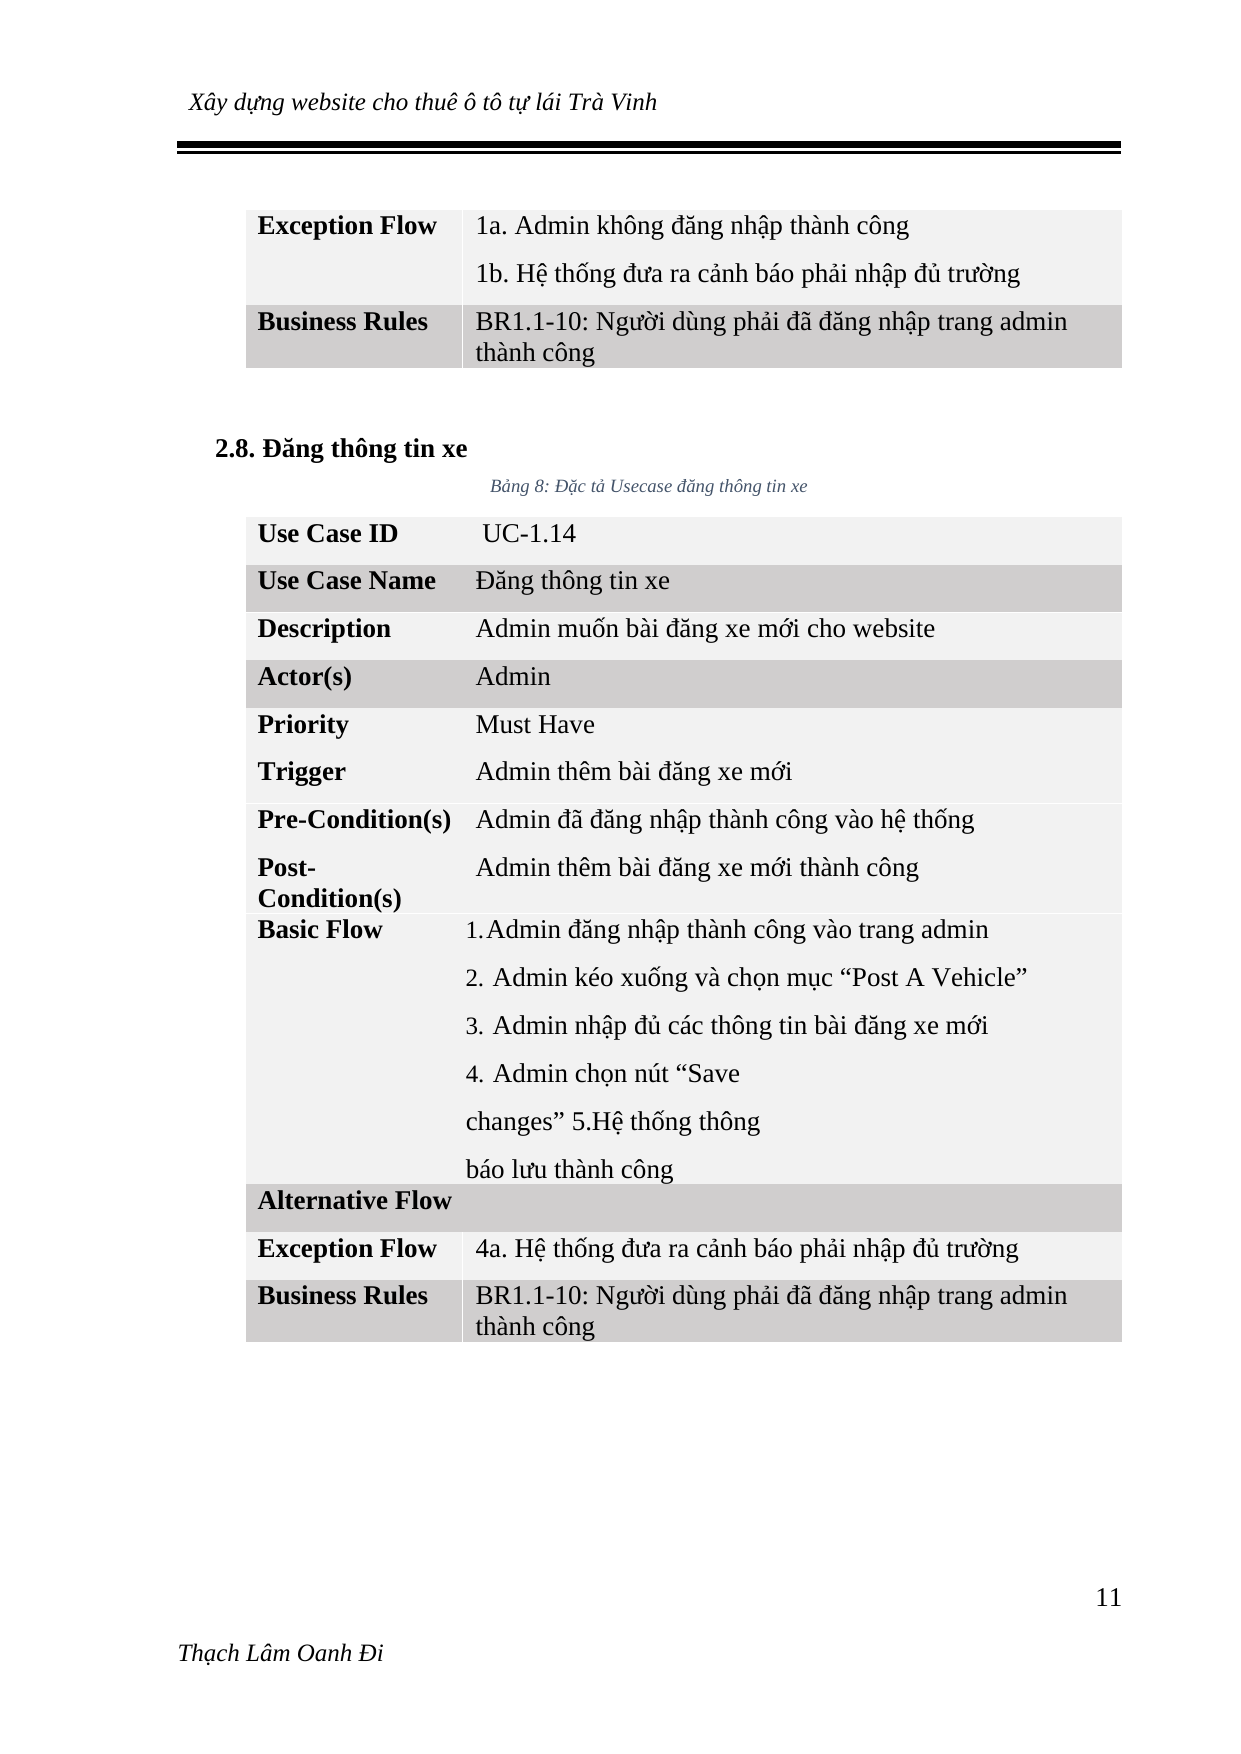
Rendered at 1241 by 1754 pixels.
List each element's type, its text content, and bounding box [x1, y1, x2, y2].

table_cell Admin đã đăng nhập thành công vào hệ thống [453, 804, 1122, 851]
table_cell Business Rules [246, 1280, 462, 1342]
table_cell BR1.1-10: Người dùng phải đã đăng nhập trang admin thành công [463, 1280, 1122, 1342]
table_header Use Case ID [246, 517, 453, 565]
table_cell Trigger [246, 756, 453, 803]
table_cell Admin thêm bài đăng xe mới thành công [453, 851, 1122, 913]
table_cell Priority [246, 708, 453, 756]
table_cell Exception Flow [246, 210, 462, 305]
table_cell Business Rules [246, 305, 462, 368]
table_cell Must Have [453, 708, 1122, 756]
table_cell Basic Flow [246, 914, 453, 1184]
table_cell 1a. Admin không đăng nhập thành công 1b. Hệ thống đưa ra cảnh báo phải nhập đủ trường [463, 210, 1122, 305]
table_cell 4a. Hệ thống đưa ra cảnh báo phải nhập đủ trường [463, 1232, 1122, 1280]
table_cell BR1.1-10: Người dùng phải đã đăng nhập trang admin thành công [463, 305, 1122, 368]
table_cell Description [246, 613, 453, 660]
text Bảng 8: Đặc tả Usecase đăng thông tin xe [177, 475, 1122, 496]
table_cell Post-Condition(s) [246, 851, 453, 913]
table_cell Actor(s) [246, 660, 453, 708]
table_cell Pre-Condition(s) [246, 804, 453, 851]
table_cell Use Case Name [246, 565, 453, 612]
subtitle Đăng thông tin xe [215, 432, 1122, 463]
table_header UC-1.14 [453, 517, 1122, 565]
table_cell Exception Flow [246, 1232, 462, 1280]
table_cell Đăng thông tin xe [453, 565, 1122, 612]
table_cell Admin thêm bài đăng xe mới [453, 756, 1122, 803]
table_cell Alternative Flow [246, 1184, 1122, 1232]
table_cell Admin đăng nhập thành công vào trang admin Admin kéo xuống và chọn mục “Post A Vehicle” Admin nhập đủ các thông tin bài đăng xe mới Admin chọn nút “Save changes” 5.Hệ thống thông báo lưu thành công [453, 914, 1122, 1184]
table_cell Admin [453, 660, 1122, 708]
table_cell Admin muốn bài đăng xe mới cho website [453, 613, 1122, 660]
